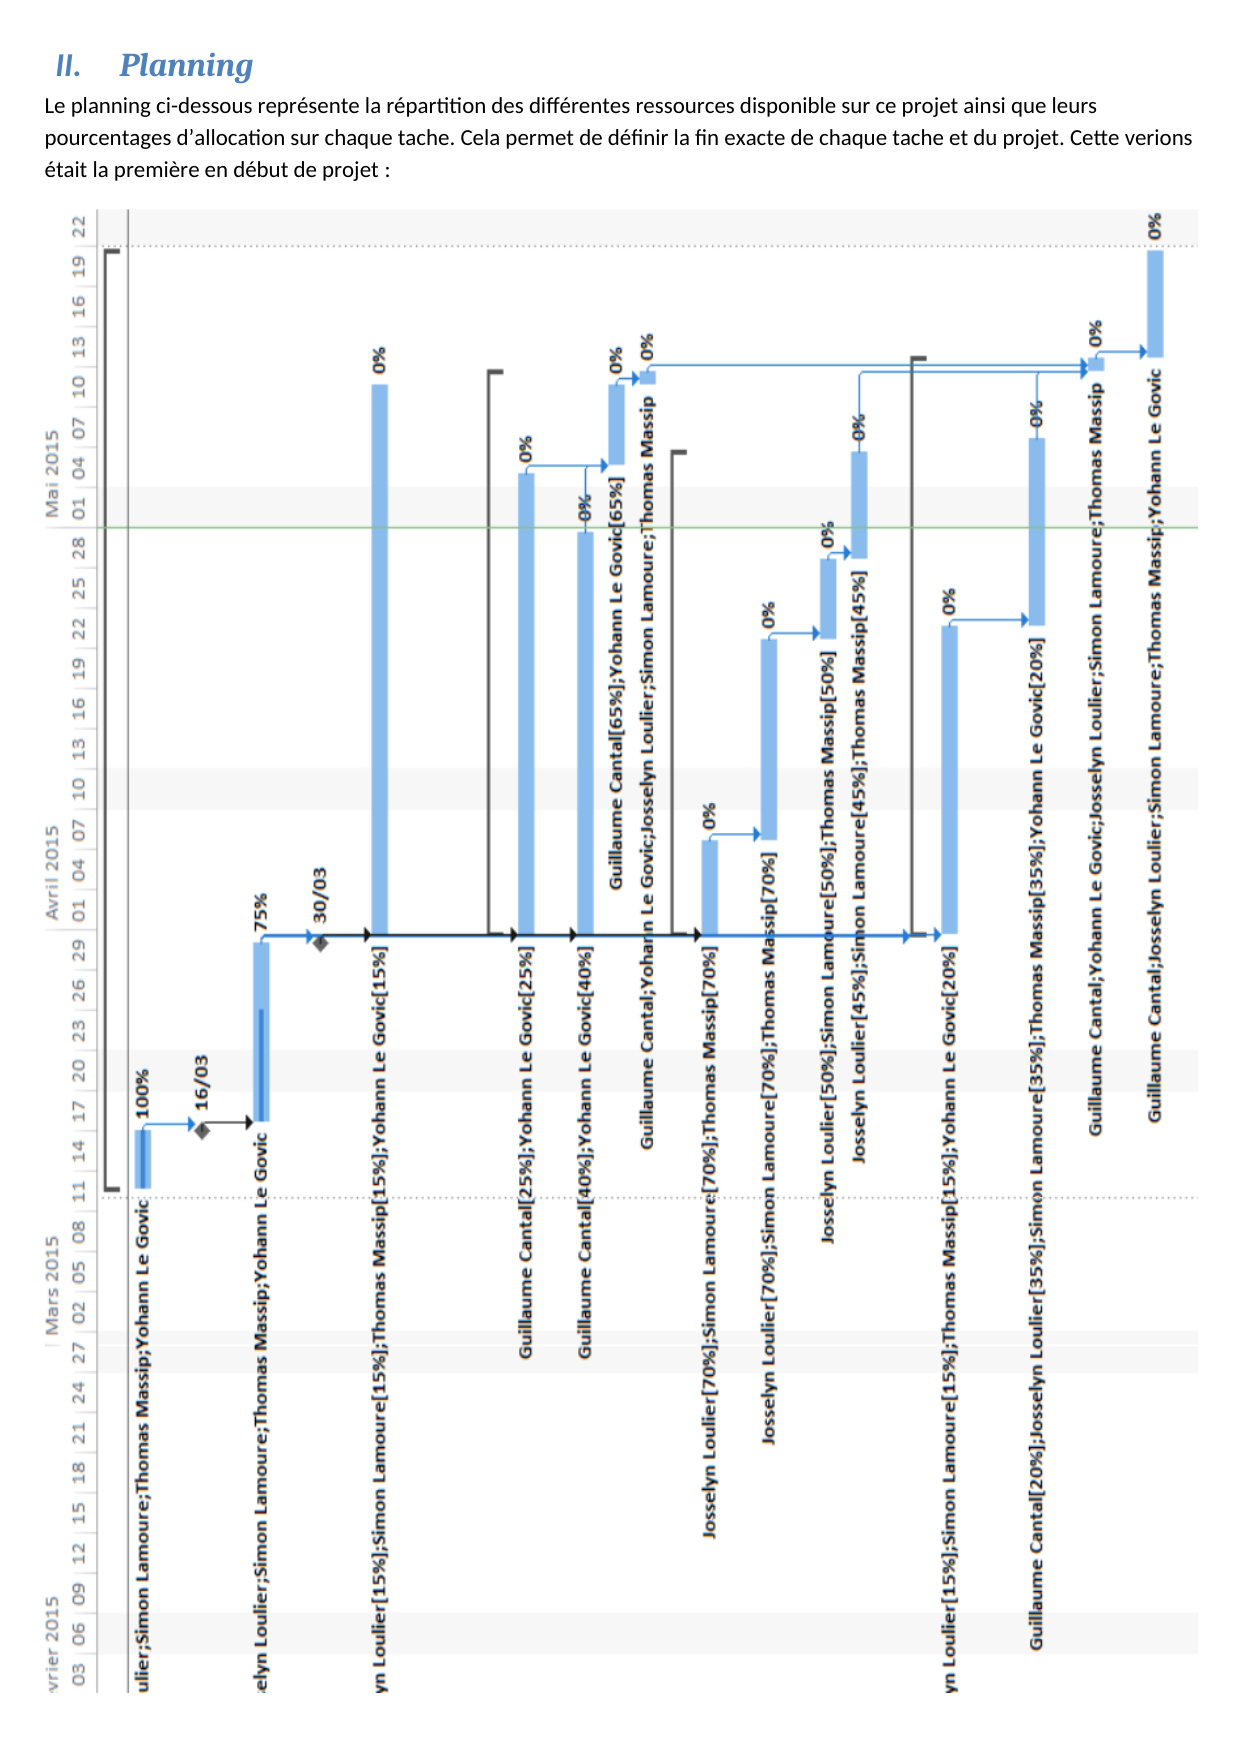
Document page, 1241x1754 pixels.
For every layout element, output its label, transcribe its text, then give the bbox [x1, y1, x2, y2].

picture [46, 210, 1198, 1691]
text Le planning ci-dessous représente la répartition des différentes ressources disponible sur ce projet ainsi que leurs pourcentages d’allocation sur chaque tache. Cela permet de définir la fin exacte de chaque tache et du projet. Cette verions était la première en début de projet : [44, 91, 1196, 183]
subtitle Planning [82, 44, 1196, 85]
